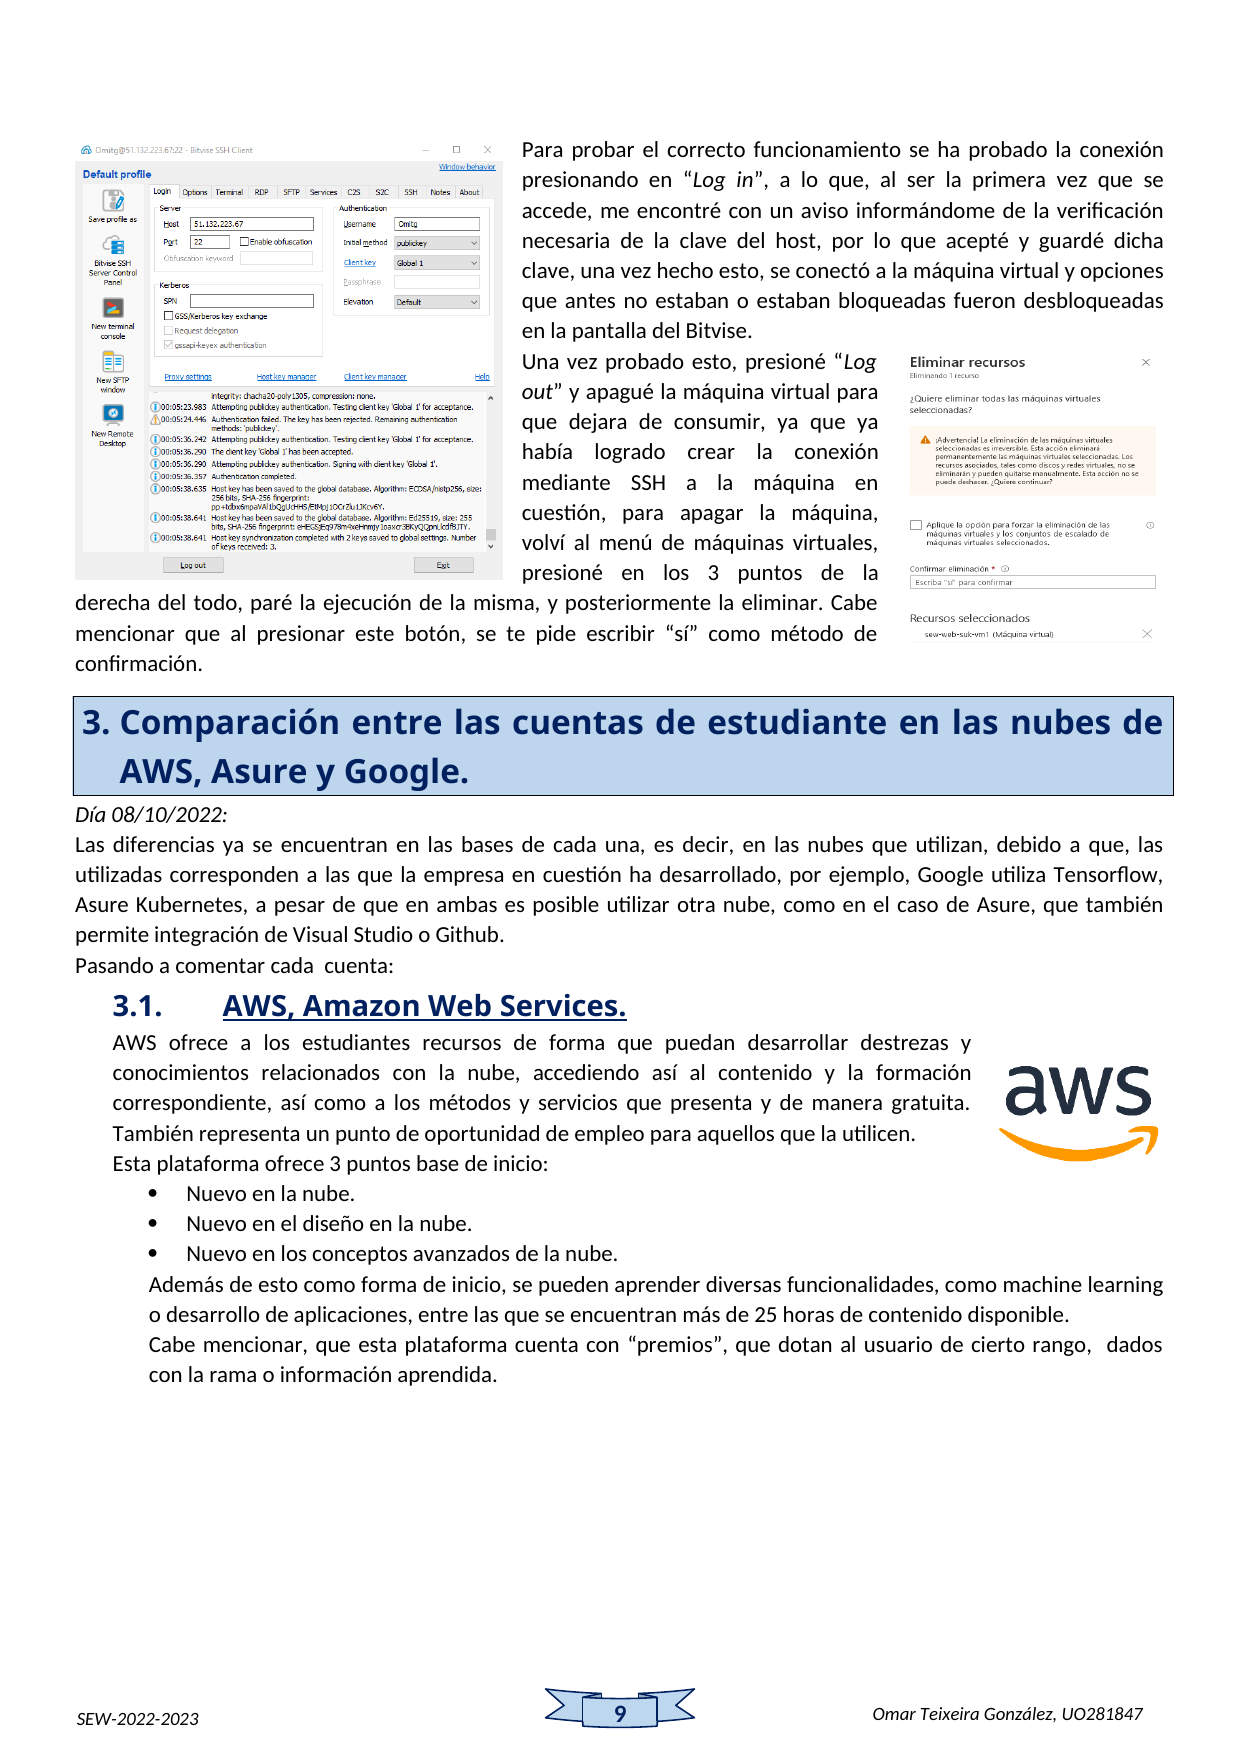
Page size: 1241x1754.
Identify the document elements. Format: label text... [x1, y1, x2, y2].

subtitle AWS, Amazon Web Services. [112, 985, 1165, 1025]
list Nuevo en el diseño en la nube. [149, 1209, 1165, 1237]
picture [991, 1030, 1166, 1196]
text AWS ofrece a los estudiantes recursos de forma que puedan desarrollar destrezas y conocimientos relacionados con la nube, accediendo así al contenido y la formación correspondiente, así como a los métodos y servicios que presenta y de manera gratuita. También representa un punto de oportunidad de empleo para aquellos que la utilicen. [112, 1028, 1165, 1147]
picture [75, 140, 503, 580]
text Día 08/10/2022: [75, 800, 1165, 828]
subtitle Comparación entre las cuentas de estudiante en las nubes de AWS, Asure y Google. [74, 697, 1173, 795]
list Nuevo en la nube. [149, 1179, 1165, 1207]
text Además de esto como forma de inicio, se pueden aprender diversas funcionalidades, como machine learning o desarrollo de aplicaciones, entre las que se encuentran más de 25 horas de contenido disponible. [149, 1270, 1165, 1328]
picture [897, 350, 1166, 644]
text Cabe mencionar, que esta plataforma cuenta con “premios”, que dotan al usuario de cierto rango, dados con la rama o información aprendida. [149, 1330, 1165, 1388]
text Esta plataforma ofrece 3 puntos base de inicio: [75, 1149, 991, 1177]
text Las diferencias ya se encuentran en las bases de cada una, es decir, en las nubes que utilizan, debido a que, las utilizadas corresponden a las que la empresa en cuestión ha desarrollado, por ejemplo, Google utiliza Tensorflow, Asure Kubernetes, a pesar de que en ambas es posible utilizar otra nube, como en el caso de Asure, que también permite integración de Visual Studio o Github. [75, 830, 1165, 949]
text Para probar el correcto funcionamiento se ha probado la conexión presionando en “Log in”, a lo que, al ser la primera vez que se accede, me encontré con un aviso informándome de la verificación necesaria de la clave del host, por lo que acepté y guardé dicha clave, una vez hecho esto, se conectó a la máquina virtual y opciones que antes no estaban o estaban bloqueadas fueron desbloqueadas en la pantalla del Bitvise. [75, 135, 1165, 345]
list Nuevo en los conceptos avanzados de la nube. [149, 1239, 1165, 1267]
text Una vez probado esto, presioné “Log out” y apagué la máquina virtual para que dejara de consumir, ya que ya había logrado crear la conexión mediante SSH a la máquina en cuestión, para apagar la máquina, volví al menú de máquinas virtuales, presioné en los 3 puntos de la derecha del todo, paré la ejecución de la misma, y posteriormente la eliminar. Cabe mencionar que al presionar este botón, se te pide escribir “sí” como método de confirmación. [75, 347, 1165, 677]
text Pasando a comentar cada cuenta: [75, 951, 1165, 979]
